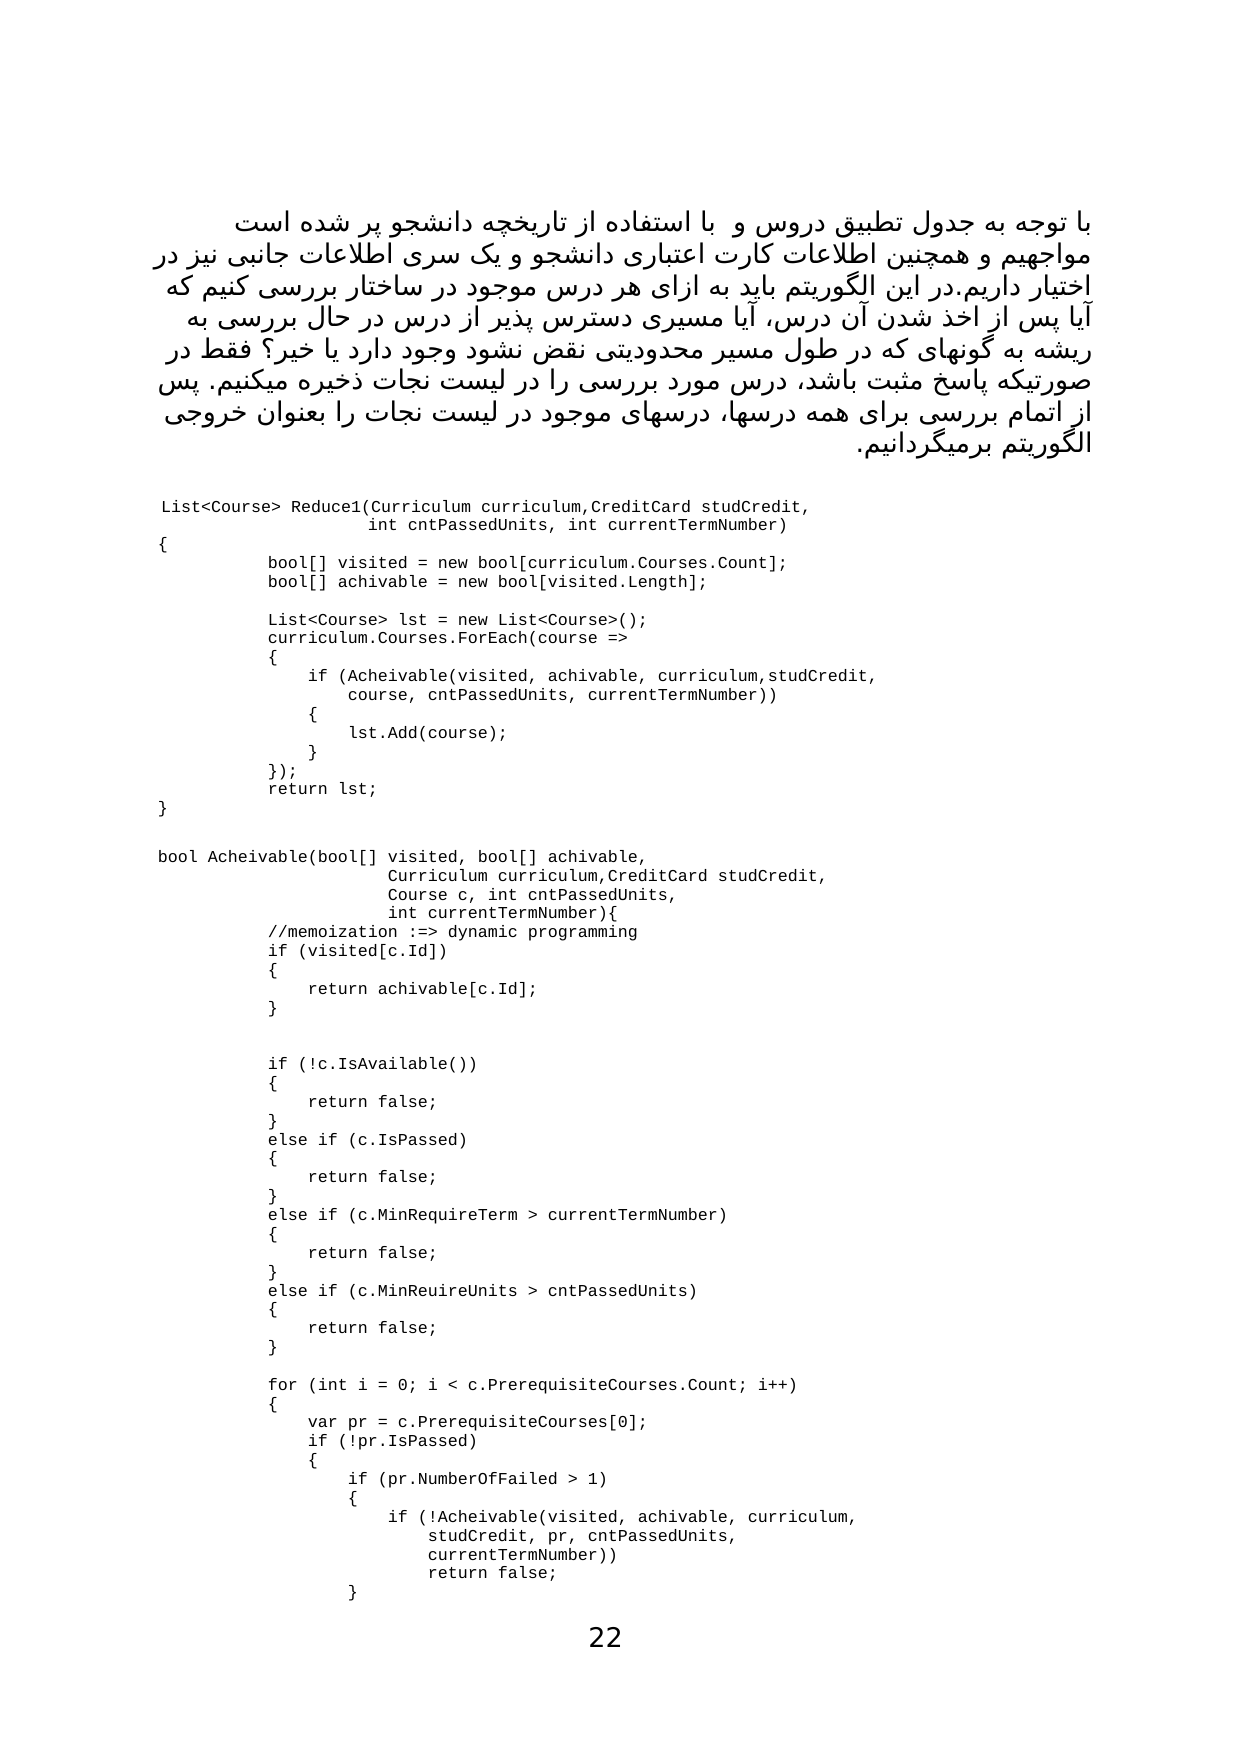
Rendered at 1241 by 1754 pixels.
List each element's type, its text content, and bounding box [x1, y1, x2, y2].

text } [148, 1339, 1092, 1357]
text List<Course> lst = new List<Course>(); [148, 611, 1092, 630]
text if (!c.IsAvailable()) [148, 1056, 1092, 1075]
text return false; [148, 1093, 1092, 1112]
text }); [148, 762, 1092, 781]
text return lst; [148, 781, 1092, 800]
text { [148, 1226, 1092, 1244]
text bool Acheivable(bool[] visited, bool[] achivable, [148, 848, 1092, 867]
text } [148, 1188, 1092, 1207]
text } [148, 999, 1092, 1018]
text return false; [148, 1244, 1092, 1263]
text studCredit, pr, cntPassedUnits, [148, 1527, 1092, 1546]
text bool[] visited = new bool[curriculum.Courses.Count]; [148, 555, 1092, 573]
text var pr = c.PrerequisiteCourses[0]; [148, 1414, 1092, 1433]
text if (pr.NumberOfFailed > 1) [148, 1471, 1092, 1489]
text return achivable[c.Id]; [148, 980, 1092, 999]
text { [148, 1489, 1092, 1508]
text { [148, 1150, 1092, 1169]
text curriculum.Courses.ForEach(course => [148, 630, 1092, 649]
text else if (c.MinReuireUnits > cntPassedUnits) [148, 1282, 1092, 1301]
text else if (c.IsPassed) [148, 1131, 1092, 1150]
text { [148, 649, 1092, 668]
text { [148, 1452, 1092, 1471]
text } [148, 800, 1092, 819]
text int currentTermNumber){ [148, 905, 1092, 924]
text { [148, 1395, 1092, 1414]
text if (visited[c.Id]) [148, 943, 1092, 962]
text if (!Acheivable(visited, achivable, curriculum, [148, 1508, 1092, 1527]
text } [148, 1263, 1092, 1282]
text } [148, 743, 1092, 762]
text { [148, 536, 1092, 555]
text return false; [148, 1320, 1092, 1339]
text { [148, 1301, 1092, 1320]
text if (Acheivable(visited, achivable, curriculum,studCredit, [148, 668, 1092, 687]
text if (!pr.IsPassed) [148, 1433, 1092, 1452]
text for (int i = 0; i < c.PrerequisiteCourses.Count; i++) [148, 1376, 1092, 1395]
text currentTermNumber)) [148, 1546, 1092, 1565]
text Course c, int cntPassedUnits, [148, 886, 1092, 905]
text course, cntPassedUnits, currentTermNumber)) [148, 687, 1092, 706]
text { [148, 1075, 1092, 1093]
text return false; [148, 1169, 1092, 1188]
text return false; [148, 1565, 1092, 1584]
text lst.Add(course); [148, 724, 1092, 743]
text { [148, 962, 1092, 980]
text else if (c.MinRequireTerm > currentTermNumber) [148, 1207, 1092, 1226]
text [148, 207, 1092, 459]
text { [148, 706, 1092, 724]
text int cntPassedUnits, int currentTermNumber) [148, 517, 1092, 536]
text } [148, 1112, 1092, 1131]
text //memoization :=> dynamic programming [148, 924, 1092, 943]
text List<Course> Reduce1(Curriculum curriculum,CreditCard studCredit, [148, 498, 1092, 517]
text Curriculum curriculum,CreditCard studCredit, [148, 867, 1092, 886]
text bool[] achivable = new bool[visited.Length]; [148, 573, 1092, 592]
text } [148, 1584, 1092, 1603]
